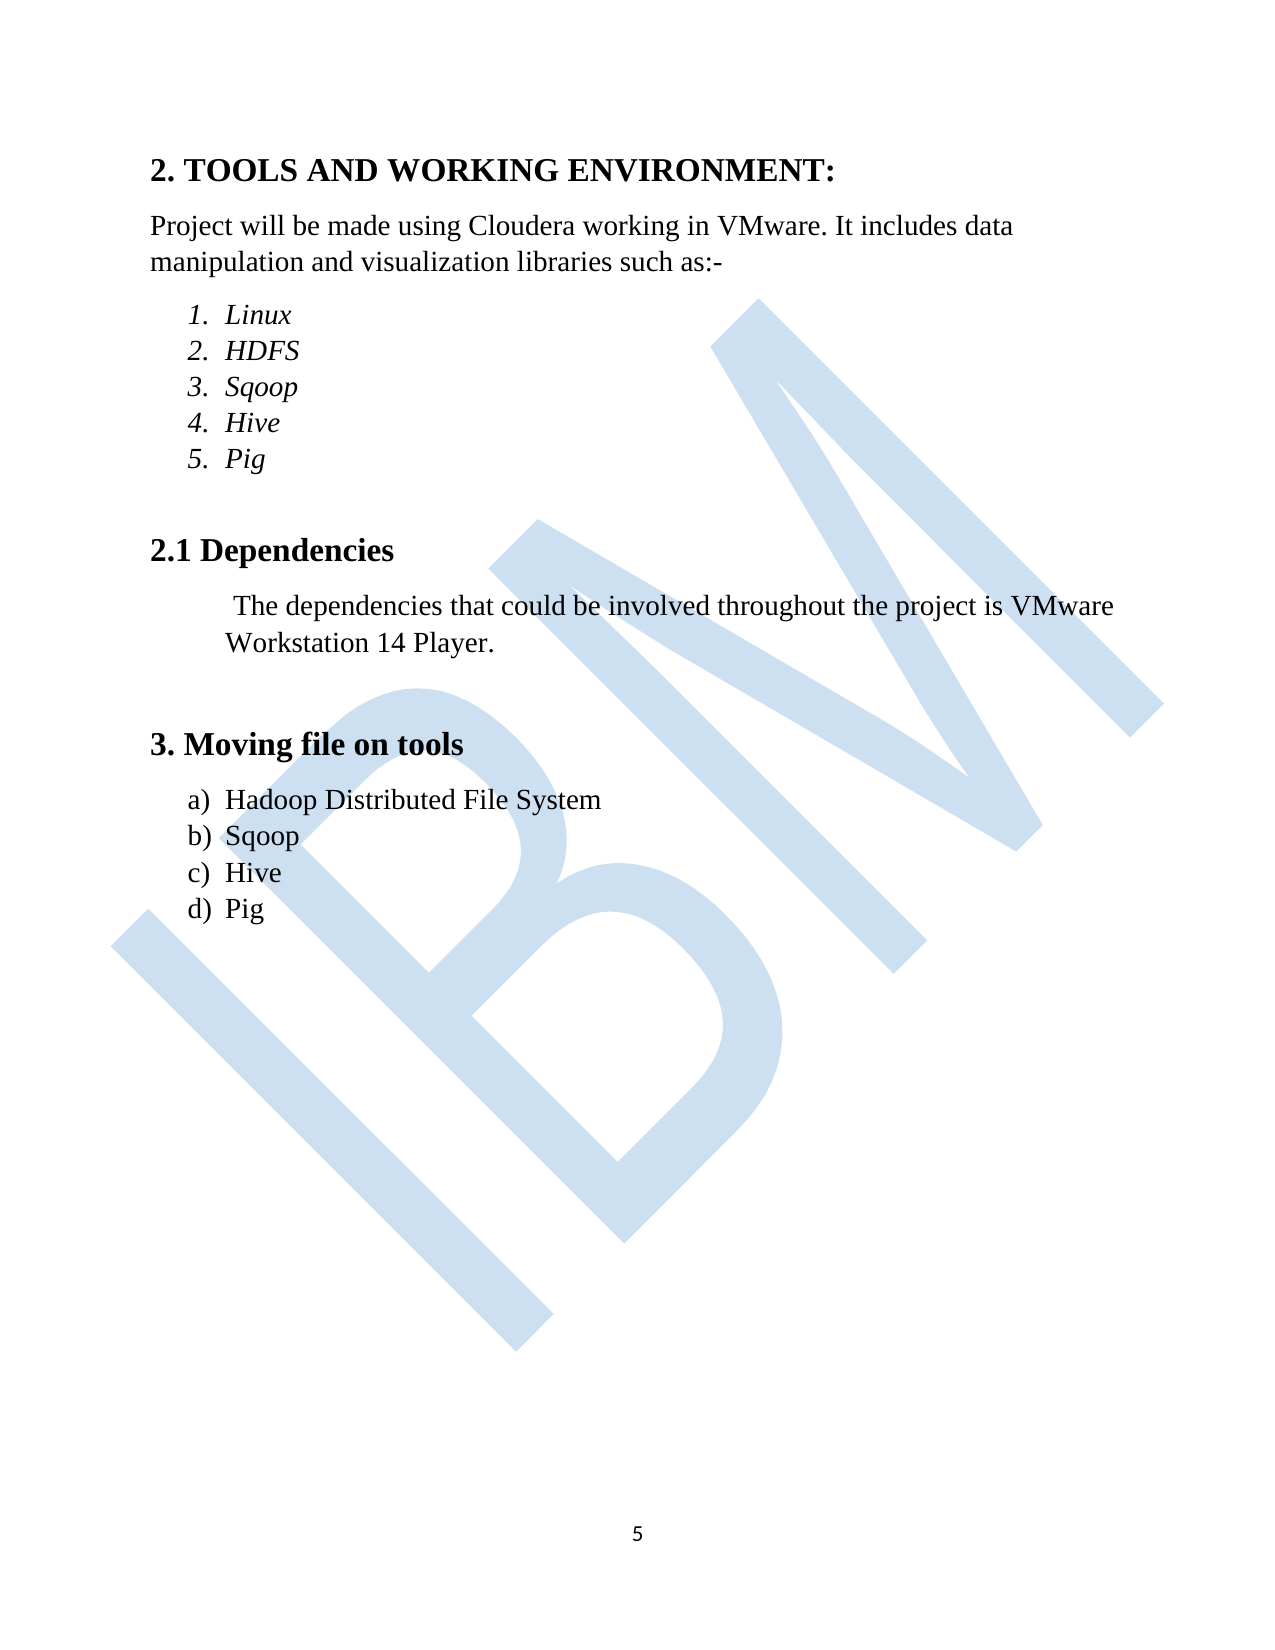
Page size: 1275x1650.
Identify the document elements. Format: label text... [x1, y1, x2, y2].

text The dependencies that could be involved throughout the project is VMware Workstation 14 Player. [225, 588, 1125, 658]
list Sqoop [187, 369, 1125, 403]
text Project will be made using Cloudera working in VMware. It includes data manipulation and visualization libraries such as:- [150, 208, 1125, 278]
list HDFS [187, 333, 1125, 367]
list Hive [187, 855, 1125, 888]
list Hive [187, 405, 1125, 439]
list Linux [187, 297, 1125, 331]
list Pig [187, 891, 1125, 924]
list Pig [187, 442, 1125, 475]
text 2.1 Dependencies [150, 531, 1125, 569]
text 2. TOOLS AND WORKING ENVIRONMENT: [150, 150, 1125, 188]
list Sqoop [187, 818, 1125, 852]
list Hadoop Distributed File System [187, 782, 1125, 816]
text 3. Moving file on tools [150, 724, 1125, 763]
